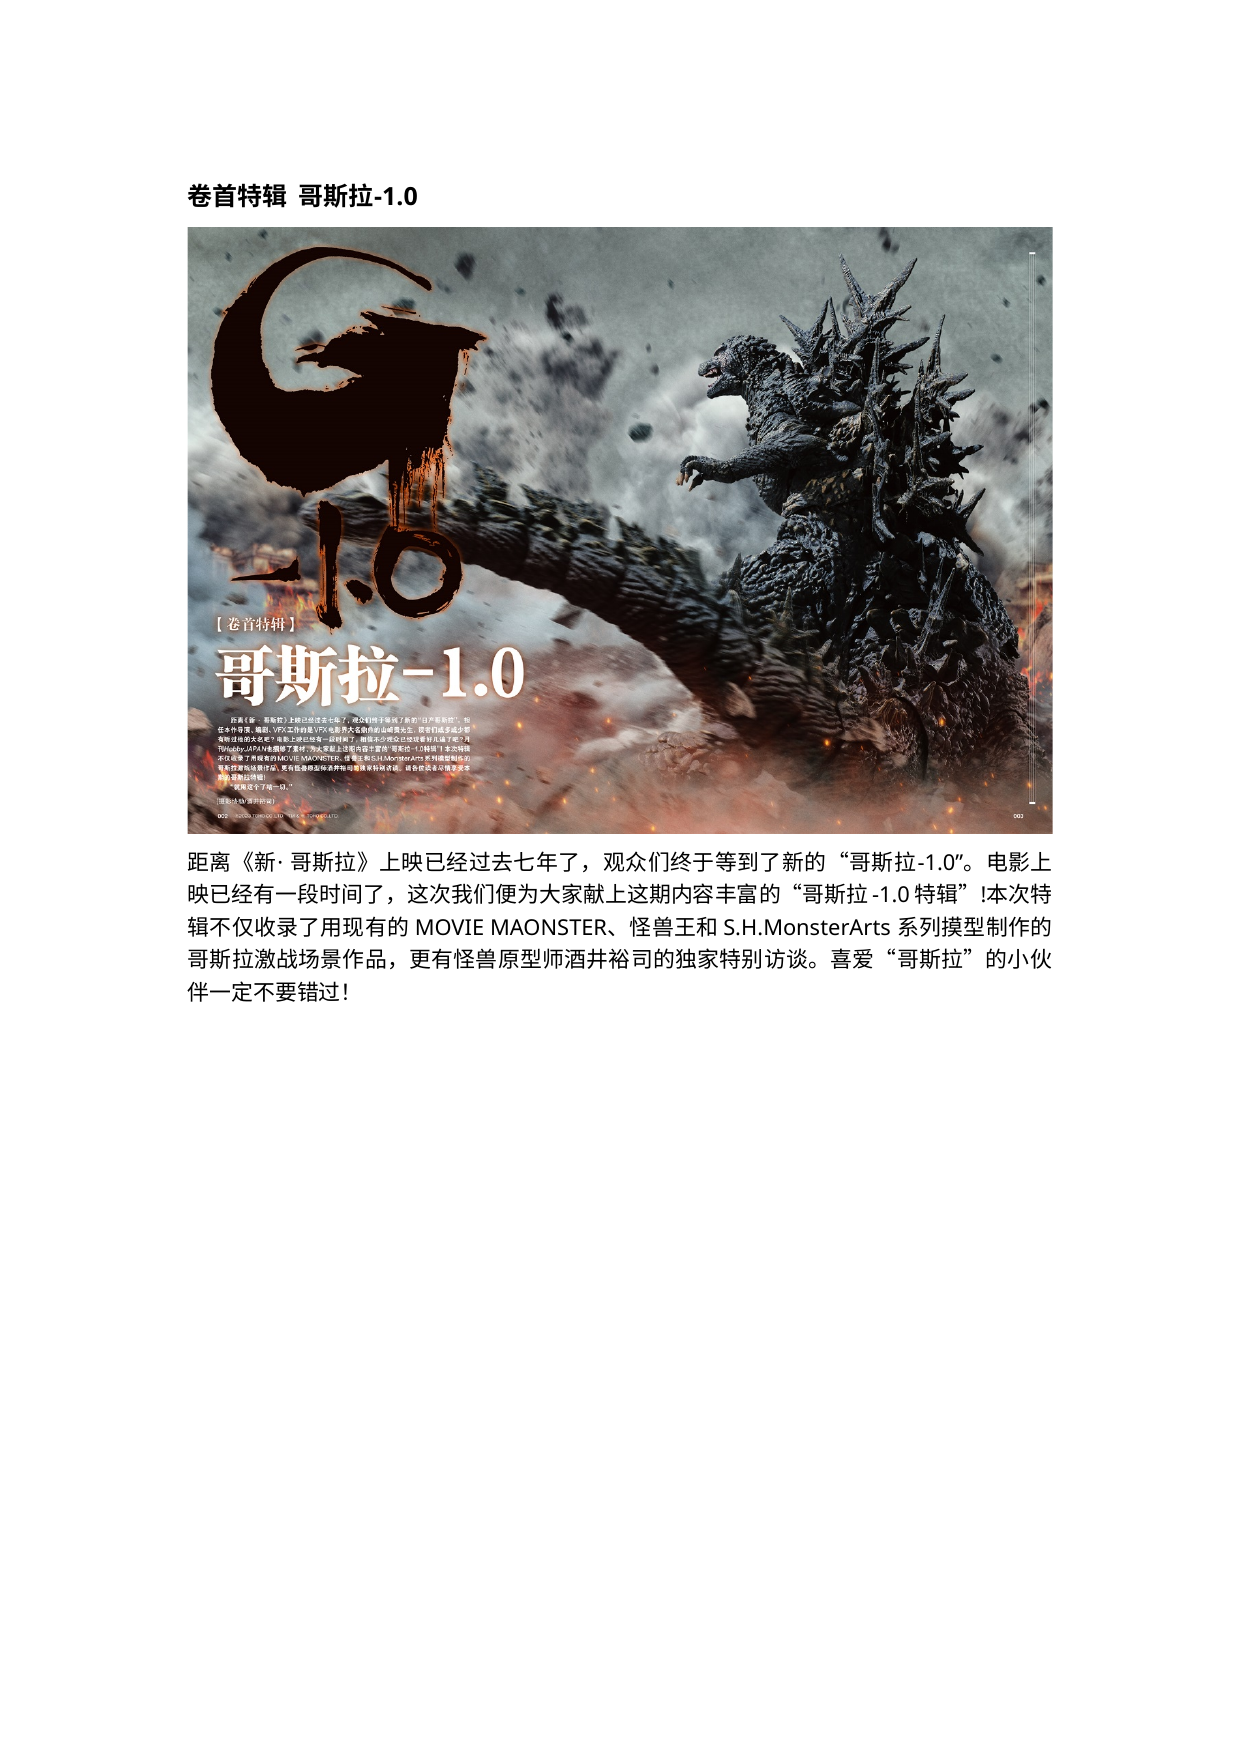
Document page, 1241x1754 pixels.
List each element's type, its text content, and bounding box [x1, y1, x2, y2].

text 距离《新· 哥斯拉》上映已经过去七年了，观众们终于等到了新的“哥斯拉-1.0”。电影上映已经有一段时间了，这次我们便为大家献上这期内容丰富的“哥斯拉-1.0特辑”!本次特辑不仅收录了用现有的MOVIE MAONSTER、怪兽王和S.H.MonsterArts 系列摸型制作的哥斯拉激战场景作品，更有怪兽原型师酒井裕司的独家特别访谈。喜爱“哥斯拉”的小伙伴一定不要错过！ [187, 834, 1053, 1007]
text 卷首特辑 哥斯拉-1.0 [187, 162, 1053, 227]
picture [187, 227, 1053, 834]
